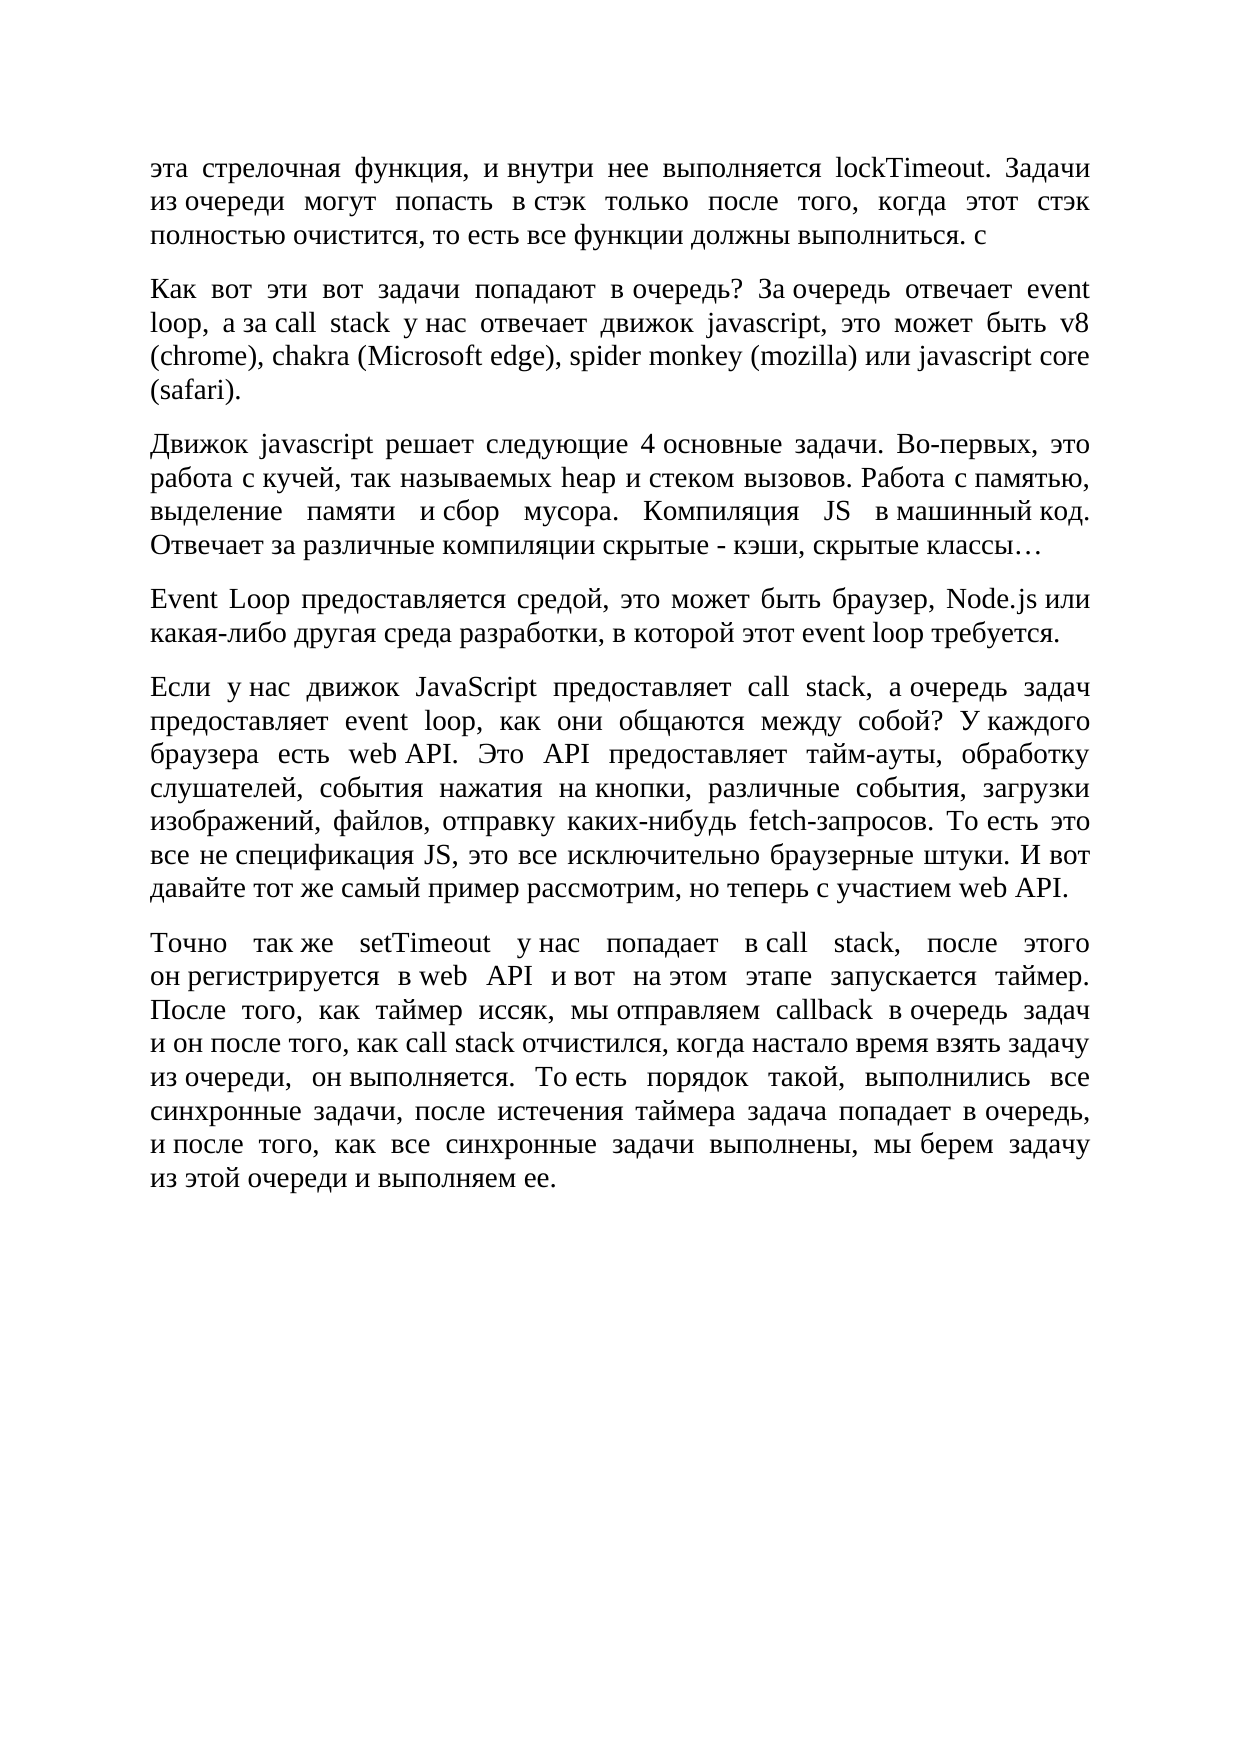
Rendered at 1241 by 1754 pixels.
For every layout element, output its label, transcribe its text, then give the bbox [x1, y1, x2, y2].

text Event Loop предоставляется средой, это может быть браузер, Node.js или какая-либо другая среда разработки, в которой этот event loop требуется. [150, 581, 1090, 648]
text Если у нас движок JavaScript предоставляет call stack, а очередь задач предоставляет event loop, как они общаются между собой? У каждого браузера есть web API. Это API предоставляет тайм-ауты, обработку слушателей, события нажатия на кнопки, различные события, загрузки изображений, файлов, отправку каких-нибудь fetch-запросов. То есть это все не спецификация JS, это все исключительно браузерные штуки. И вот давайте тот же самый пример рассмотрим, но теперь с участием web API. [150, 669, 1090, 904]
text Движок javascript решает следующие 4 основные задачи. Во-первых, это работа с кучей, так называемых heap и стеком вызовов. Работа с памятью, выделение памяти и сбор мусора. Компиляция JS в машинный код. Отвечает за различные компиляции скрытые - кэши, скрытые классы… [150, 426, 1090, 561]
text Точно так же setTimeout у нас попадает в call stack, после этого он регистрируется в web API и вот на этом этапе запускается таймер. После того, как таймер иссяк, мы отправляем callback в очередь задач и он после того, как call stack отчистился, когда настало время взять задачу из очереди, он выполняется. То есть порядок такой, выполнились все синхронные задачи, после истечения таймера задача попадает в очередь, и после того, как все синхронные задачи выполнены, мы берем задачу из этой очереди и выполняем ее. [150, 925, 1090, 1193]
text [150, 150, 1090, 251]
text Как вот эти вот задачи попадают в очередь? За очередь отвечает event loop, а за call stack у нас отвечает движок javascript, это может быть v8 (chrome), chakra (Microsoft edge), spider monkey (mozilla) или javascript core (safari). [150, 271, 1090, 406]
